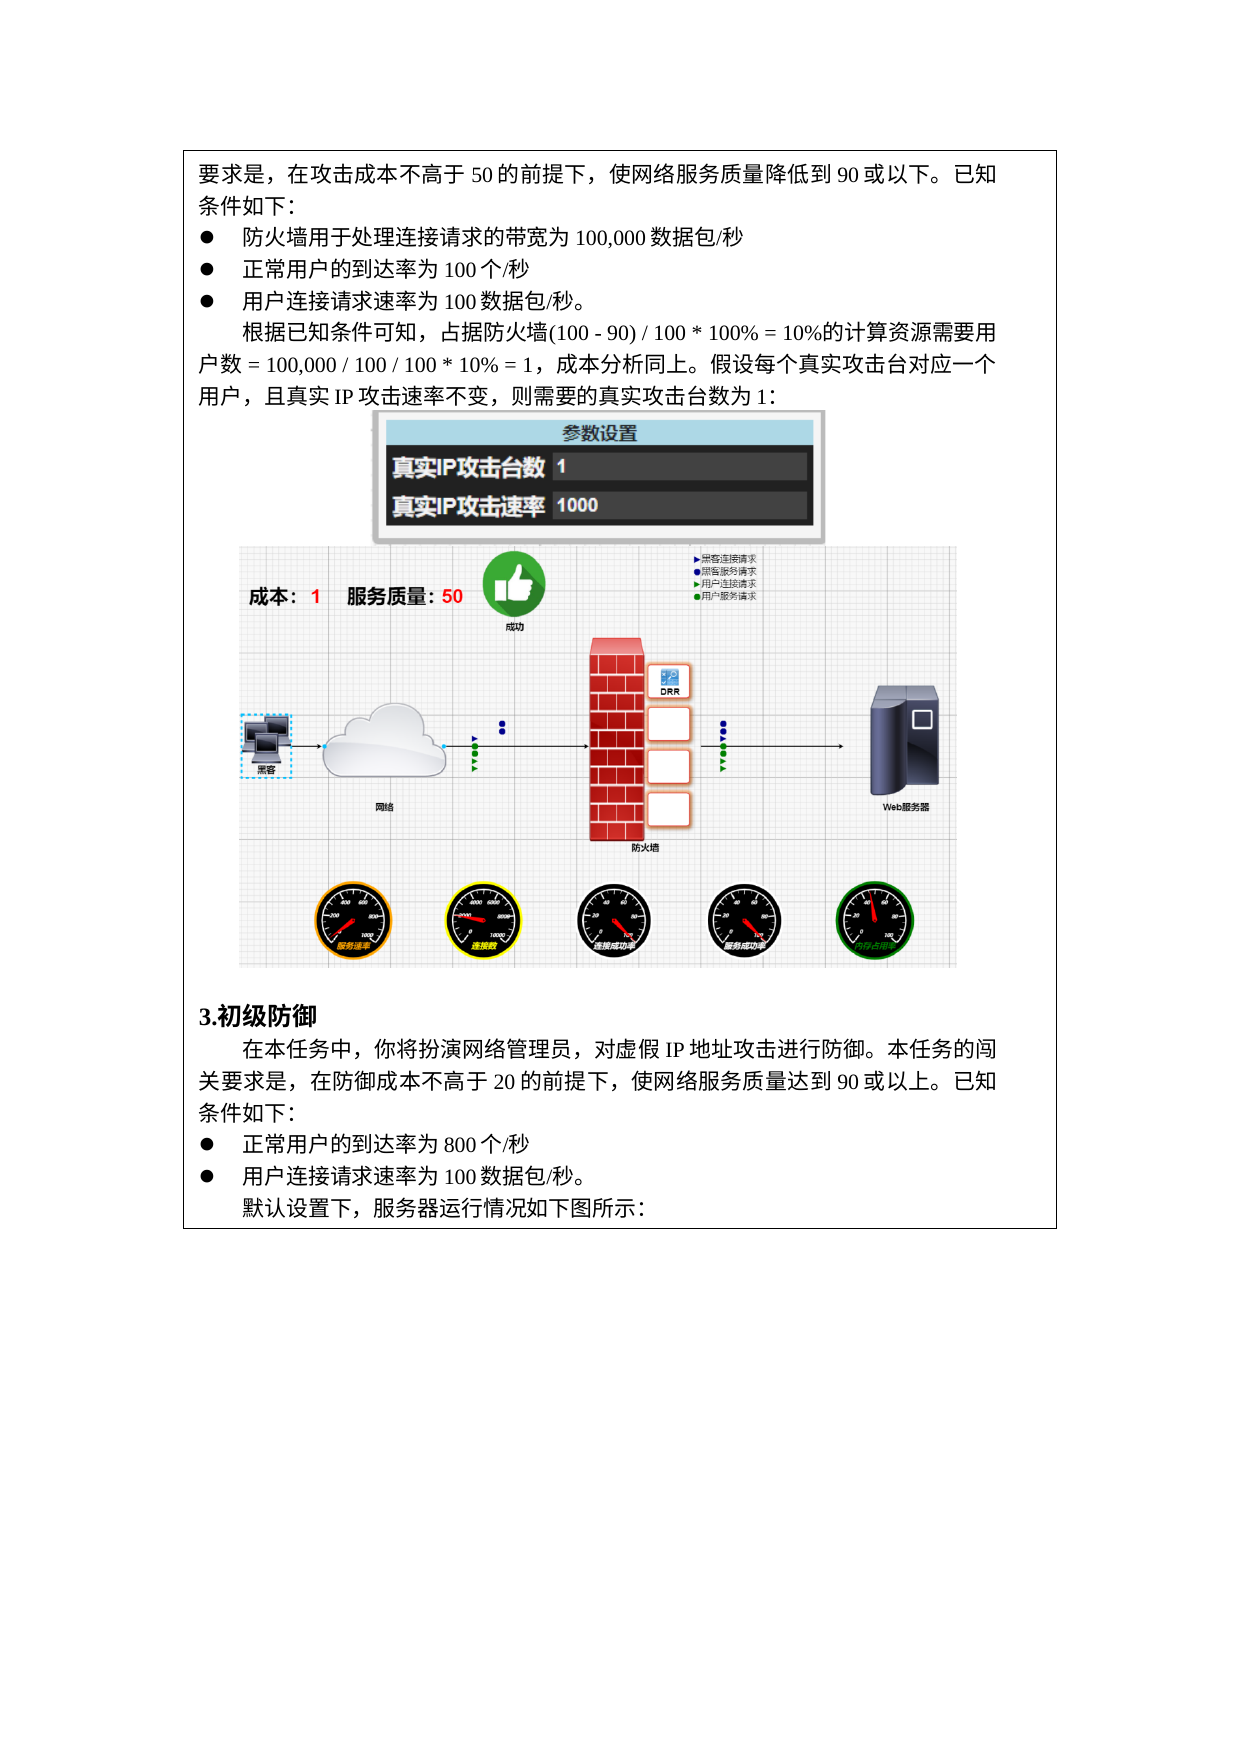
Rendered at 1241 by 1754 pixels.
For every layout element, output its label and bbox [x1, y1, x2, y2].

table_cell [184, 151, 1056, 1228]
picture [239, 410, 957, 968]
